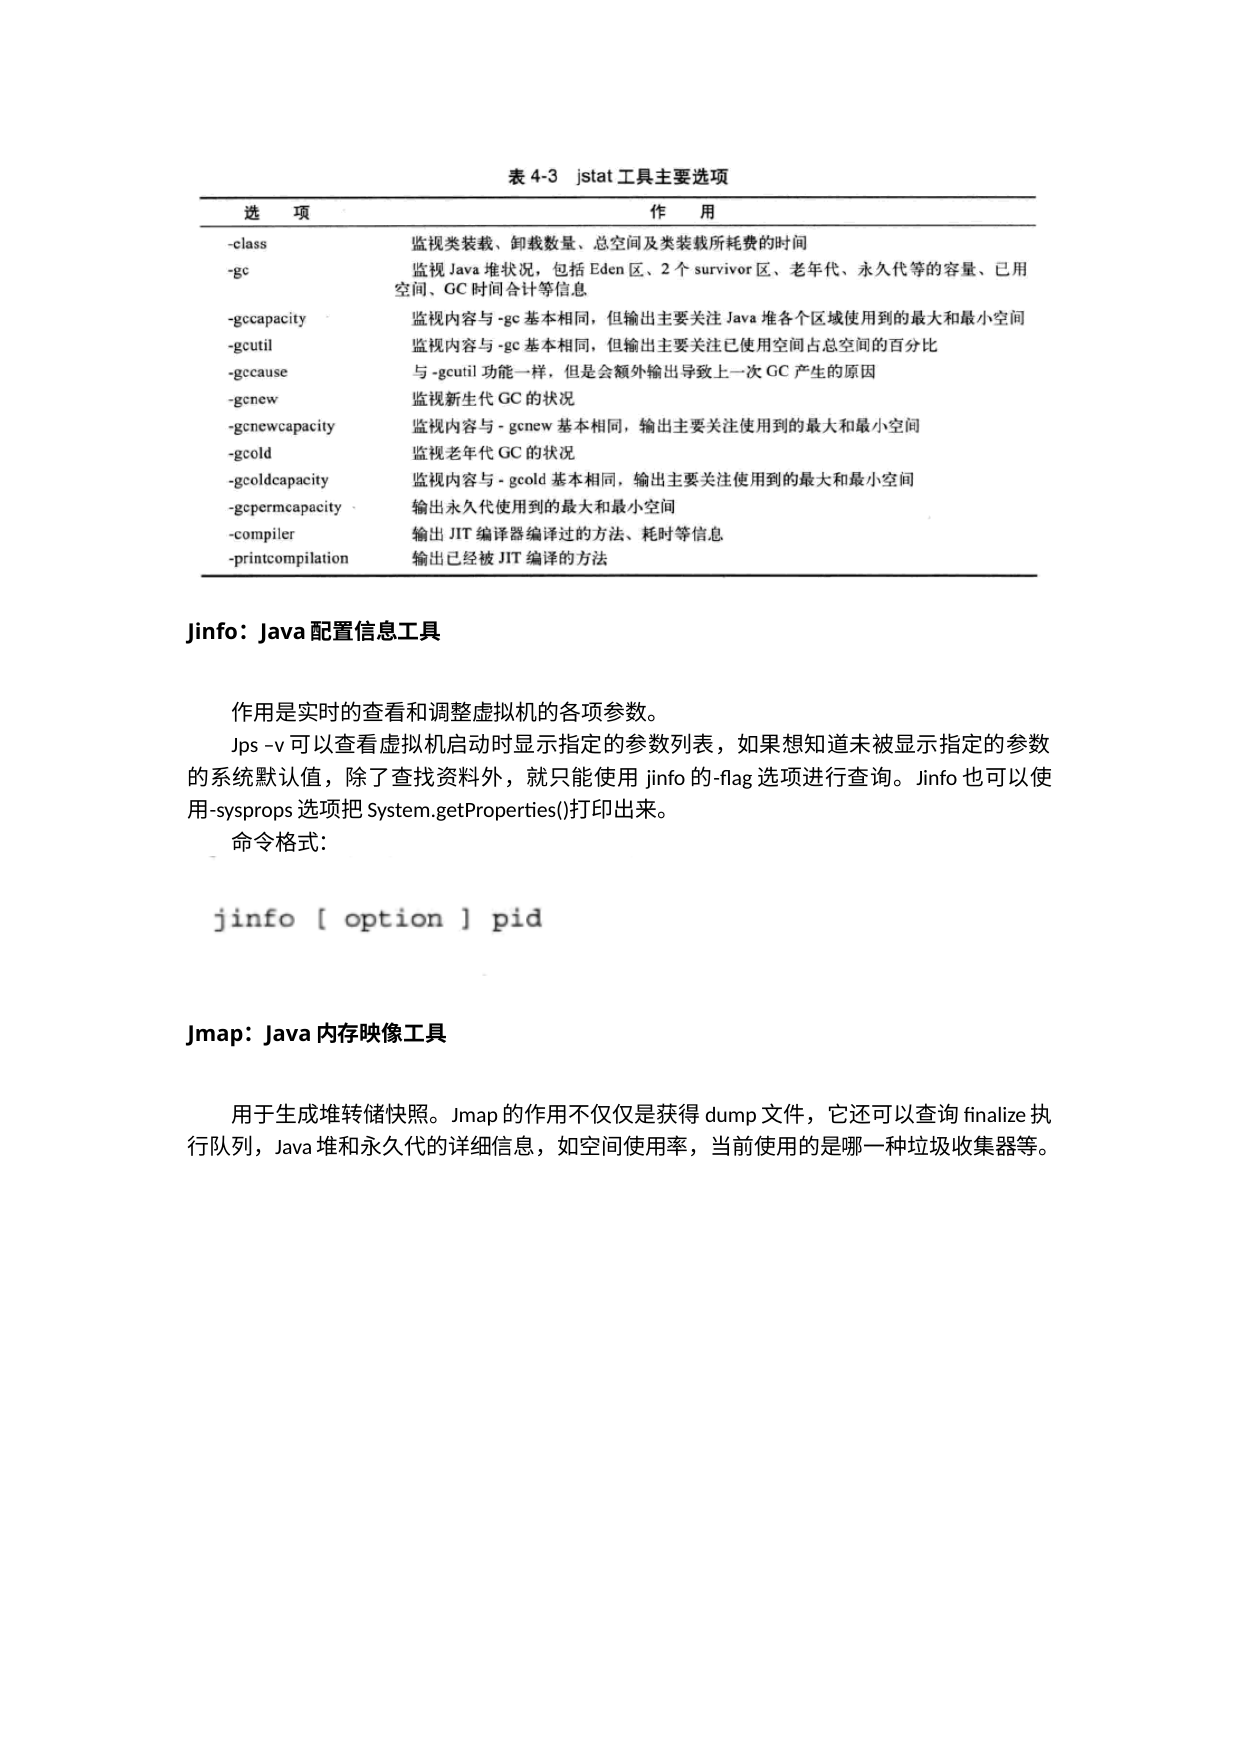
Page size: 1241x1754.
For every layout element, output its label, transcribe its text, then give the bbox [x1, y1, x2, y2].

text 作用是实时的查看和调整虚拟机的各项参数。 [187, 694, 1053, 727]
subtitle Jinfo：Java配置信息工具 [187, 614, 1053, 646]
text 用于生成堆转储快照。Jmap的作用不仅仅是获得dump文件，它还可以查询finalize执行队列，Java堆和永久代的详细信息，如空间使用率，当前使用的是哪一种垃圾收集器等。 [187, 1096, 1053, 1161]
picture [187, 162, 1053, 579]
picture [187, 856, 633, 976]
subtitle Jmap：Java内存映像工具 [187, 1016, 1053, 1048]
text 命令格式： [187, 824, 1053, 857]
text Jps –v可以查看虚拟机启动时显示指定的参数列表，如果想知道未被显示指定的参数的系统默认值，除了查找资料外，就只能使用jinfo的-flag选项进行查询。Jinfo也可以使用-sysprops选项把System.getProperties()打印出来。 [187, 727, 1053, 824]
